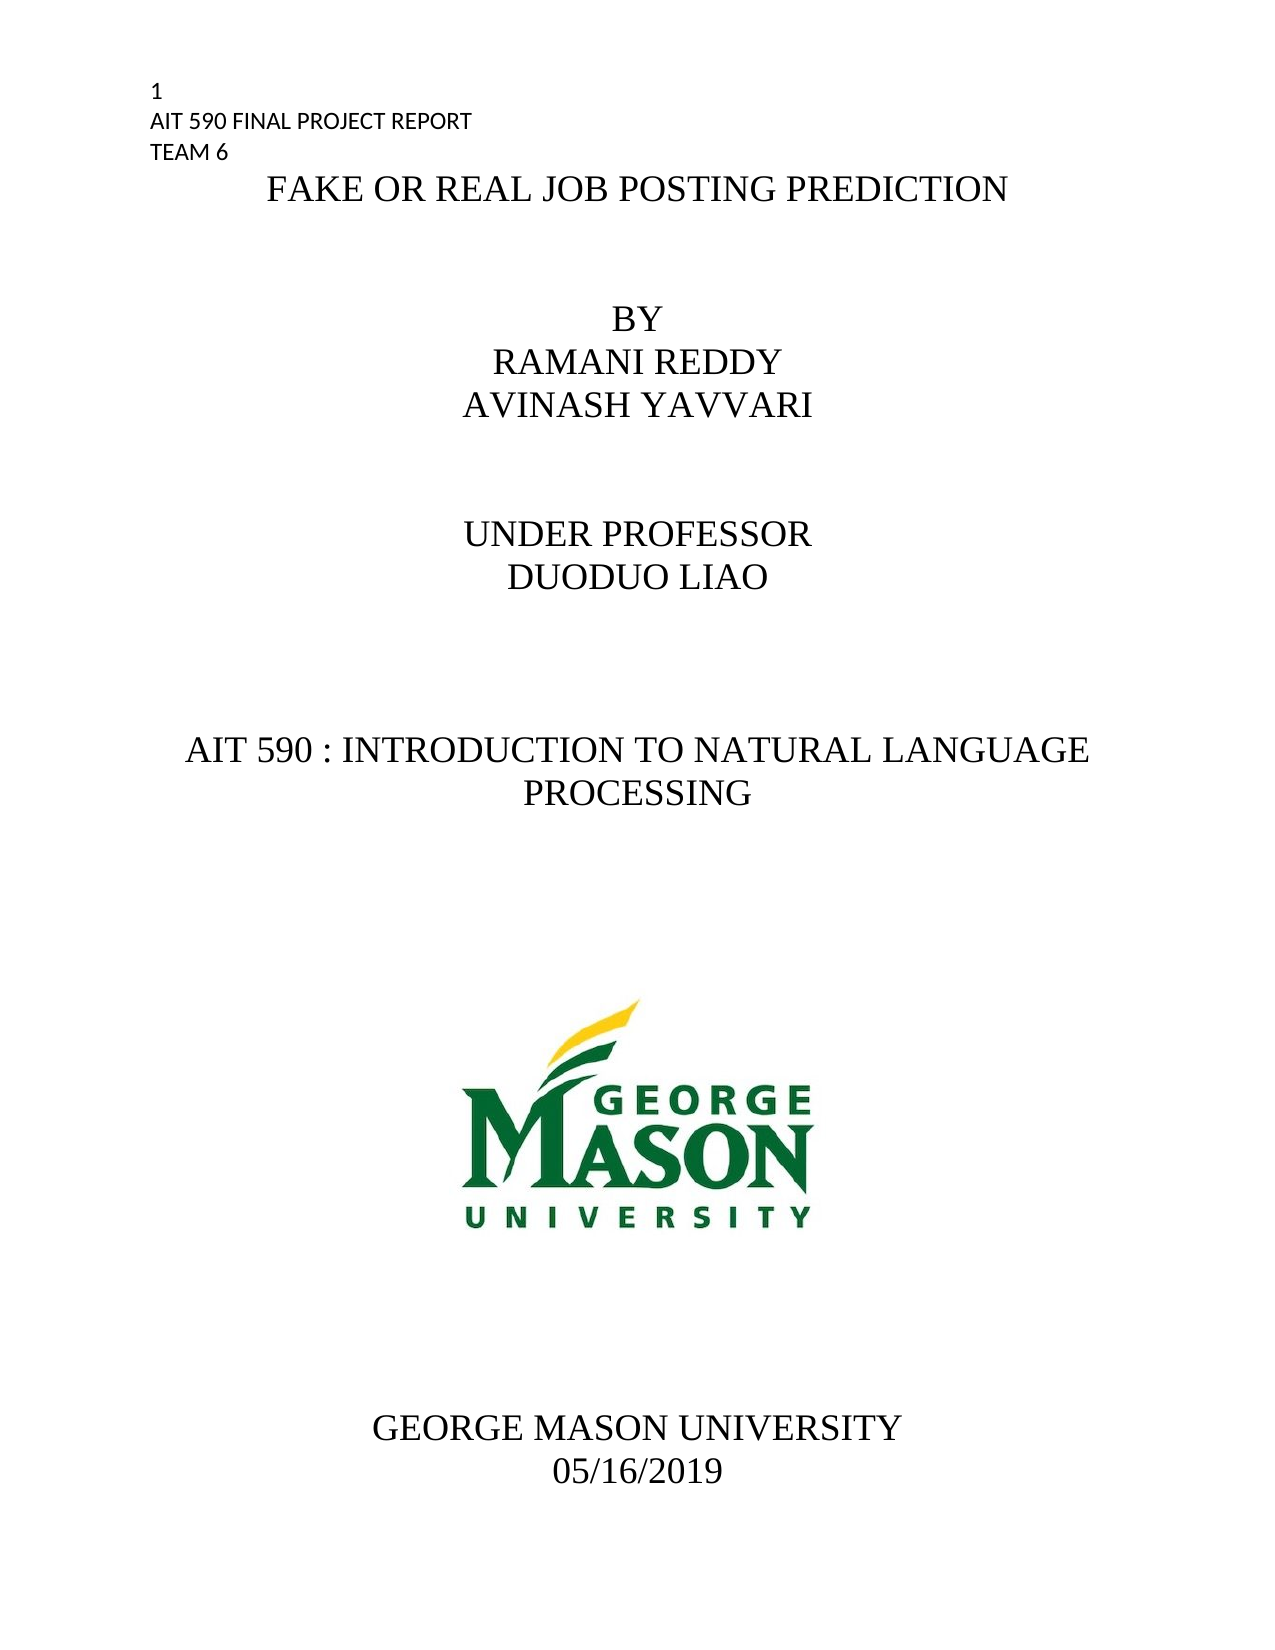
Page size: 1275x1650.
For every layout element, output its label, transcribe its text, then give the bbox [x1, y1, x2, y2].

text AIT 590 : INTRODUCTION TO NATURAL LANGUAGE PROCESSING [150, 727, 1125, 813]
text FAKE OR REAL JOB POSTING PREDICTION [150, 167, 1125, 210]
text RAMANI REDDY [150, 339, 1125, 382]
text UNDER PROFESSOR [150, 512, 1125, 555]
text BY [150, 296, 1125, 339]
text DUODUO LIAO [150, 555, 1125, 598]
text GEORGE MASON UNIVERSITY [150, 1406, 1125, 1449]
text 05/16/2019 [150, 1449, 1125, 1492]
text AVINASH YAVVARI [150, 382, 1125, 425]
picture [449, 942, 826, 1320]
